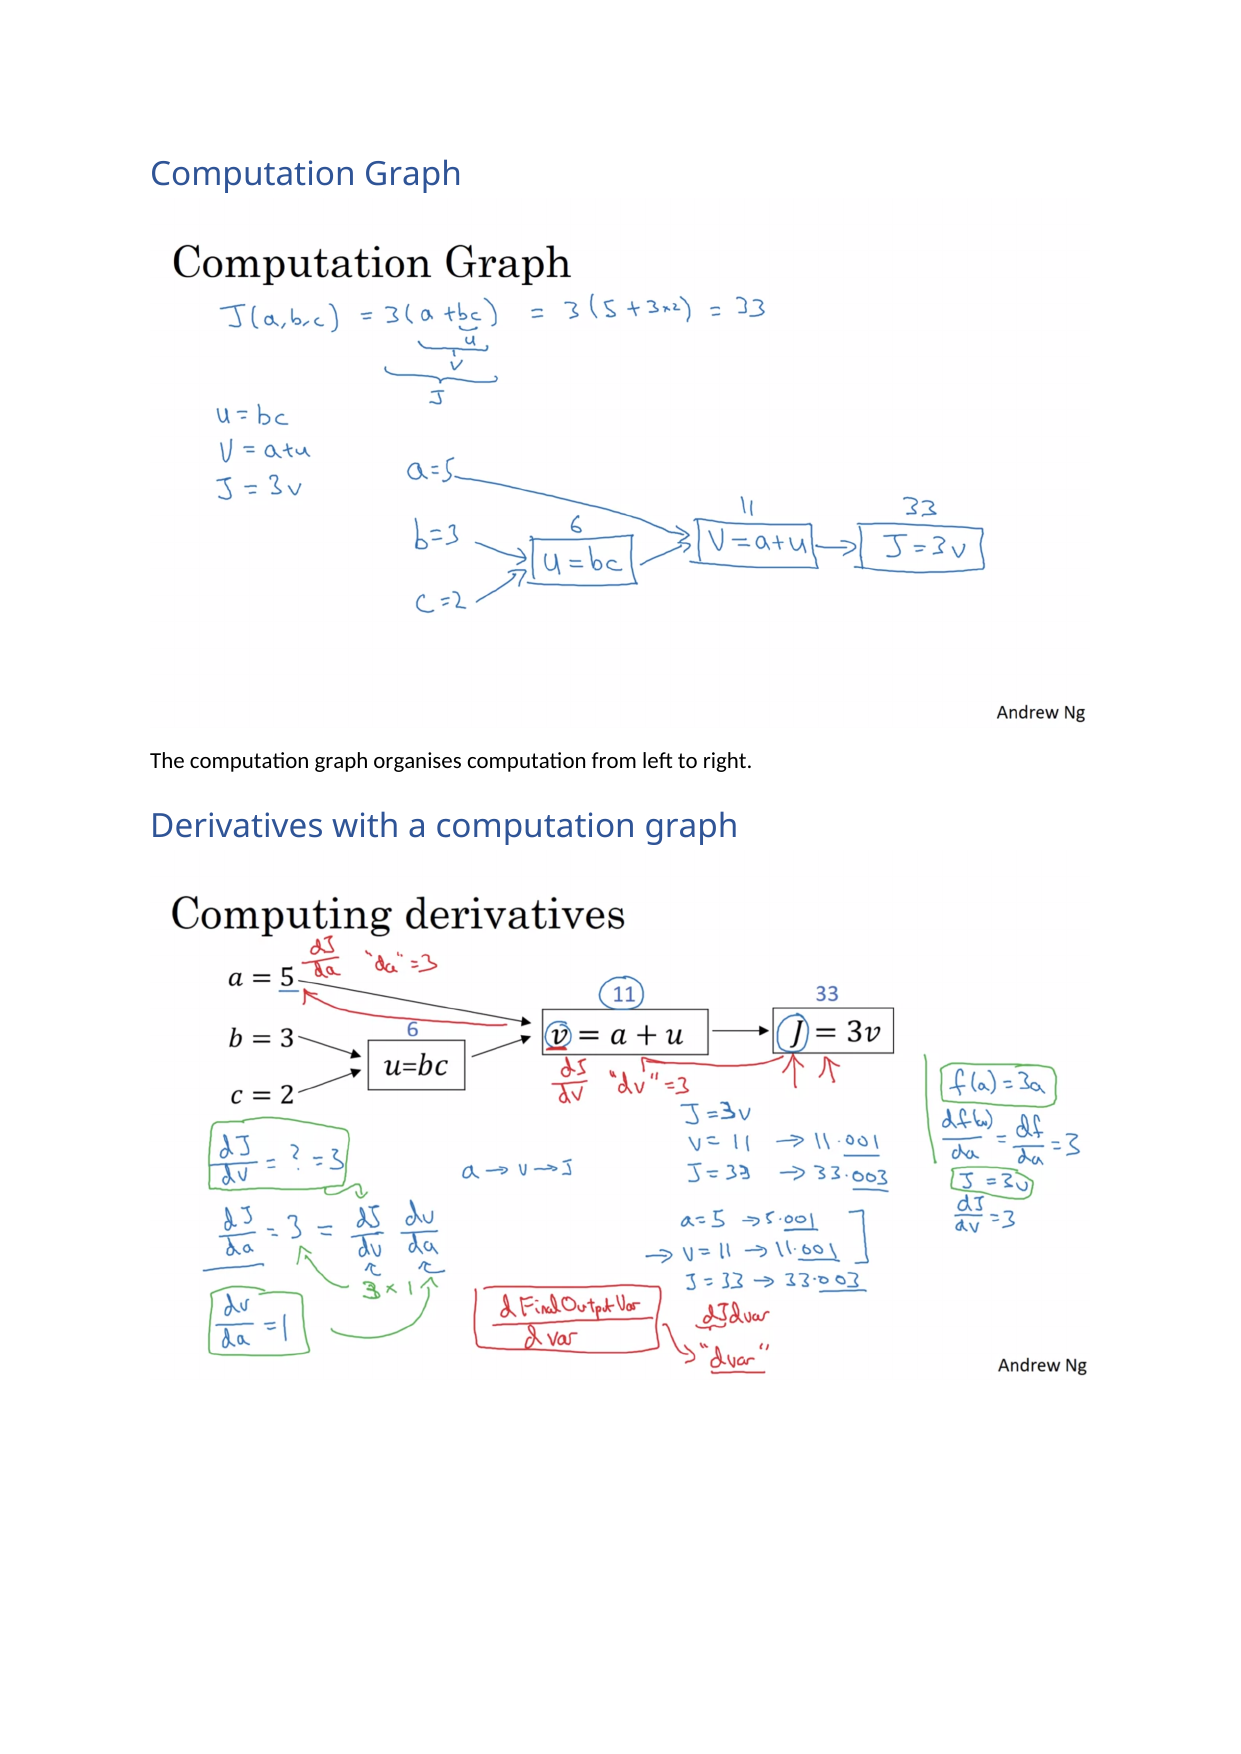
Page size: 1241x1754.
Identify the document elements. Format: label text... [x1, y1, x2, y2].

subtitle Computation Graph [150, 150, 1090, 195]
text The computation graph organises computation from left to right. [150, 747, 1090, 775]
picture [150, 850, 1091, 1380]
picture [150, 198, 1091, 728]
subtitle Derivatives with a computation graph [150, 802, 1090, 847]
